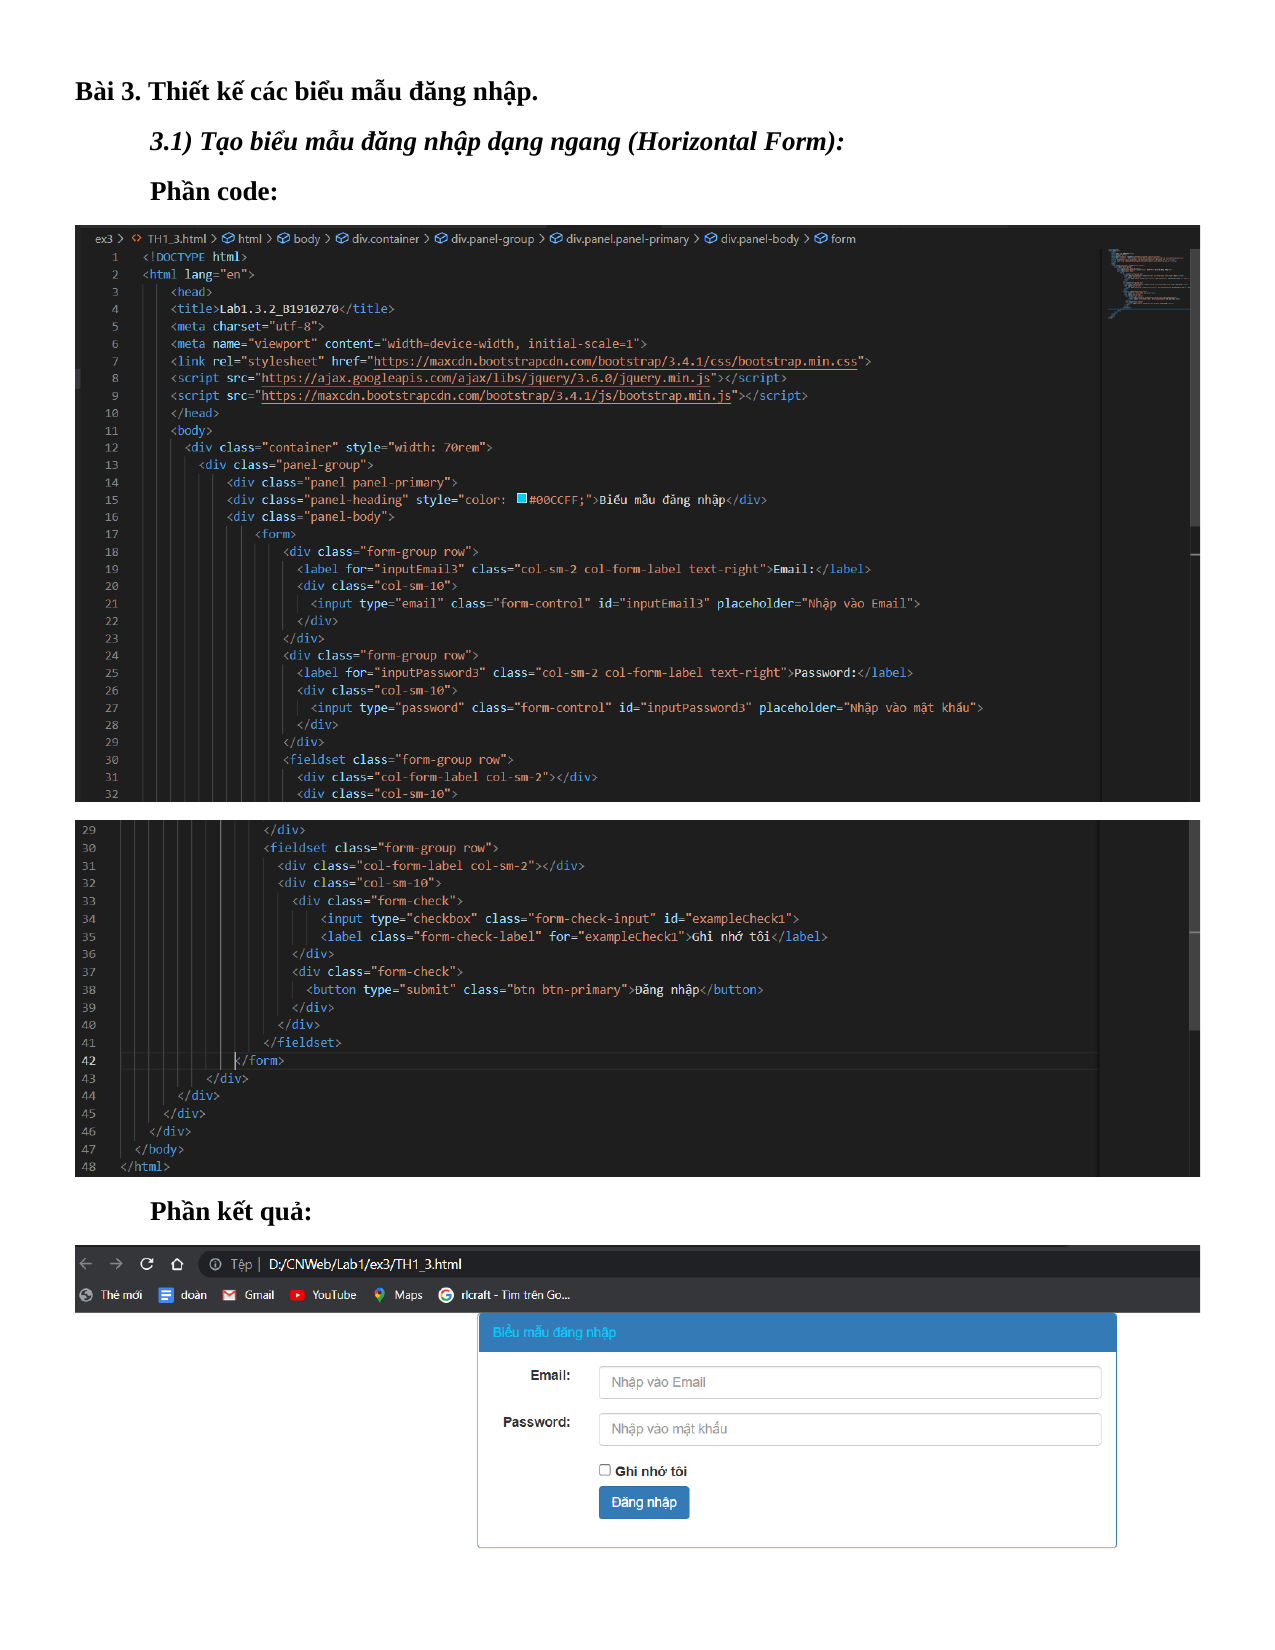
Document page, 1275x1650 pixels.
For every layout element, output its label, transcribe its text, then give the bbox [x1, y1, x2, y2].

text Phần kết quả: [75, 1195, 1200, 1226]
picture [75, 820, 1200, 1177]
text Bài 3. Thiết kế các biểu mẫu đăng nhập. [75, 75, 1200, 106]
picture [75, 225, 1200, 802]
text 3.1) Tạo biểu mẫu đăng nhập dạng ngang (Horizontal Form): [75, 125, 1200, 156]
text Phần code: [75, 175, 1200, 207]
picture [75, 1245, 1200, 1567]
